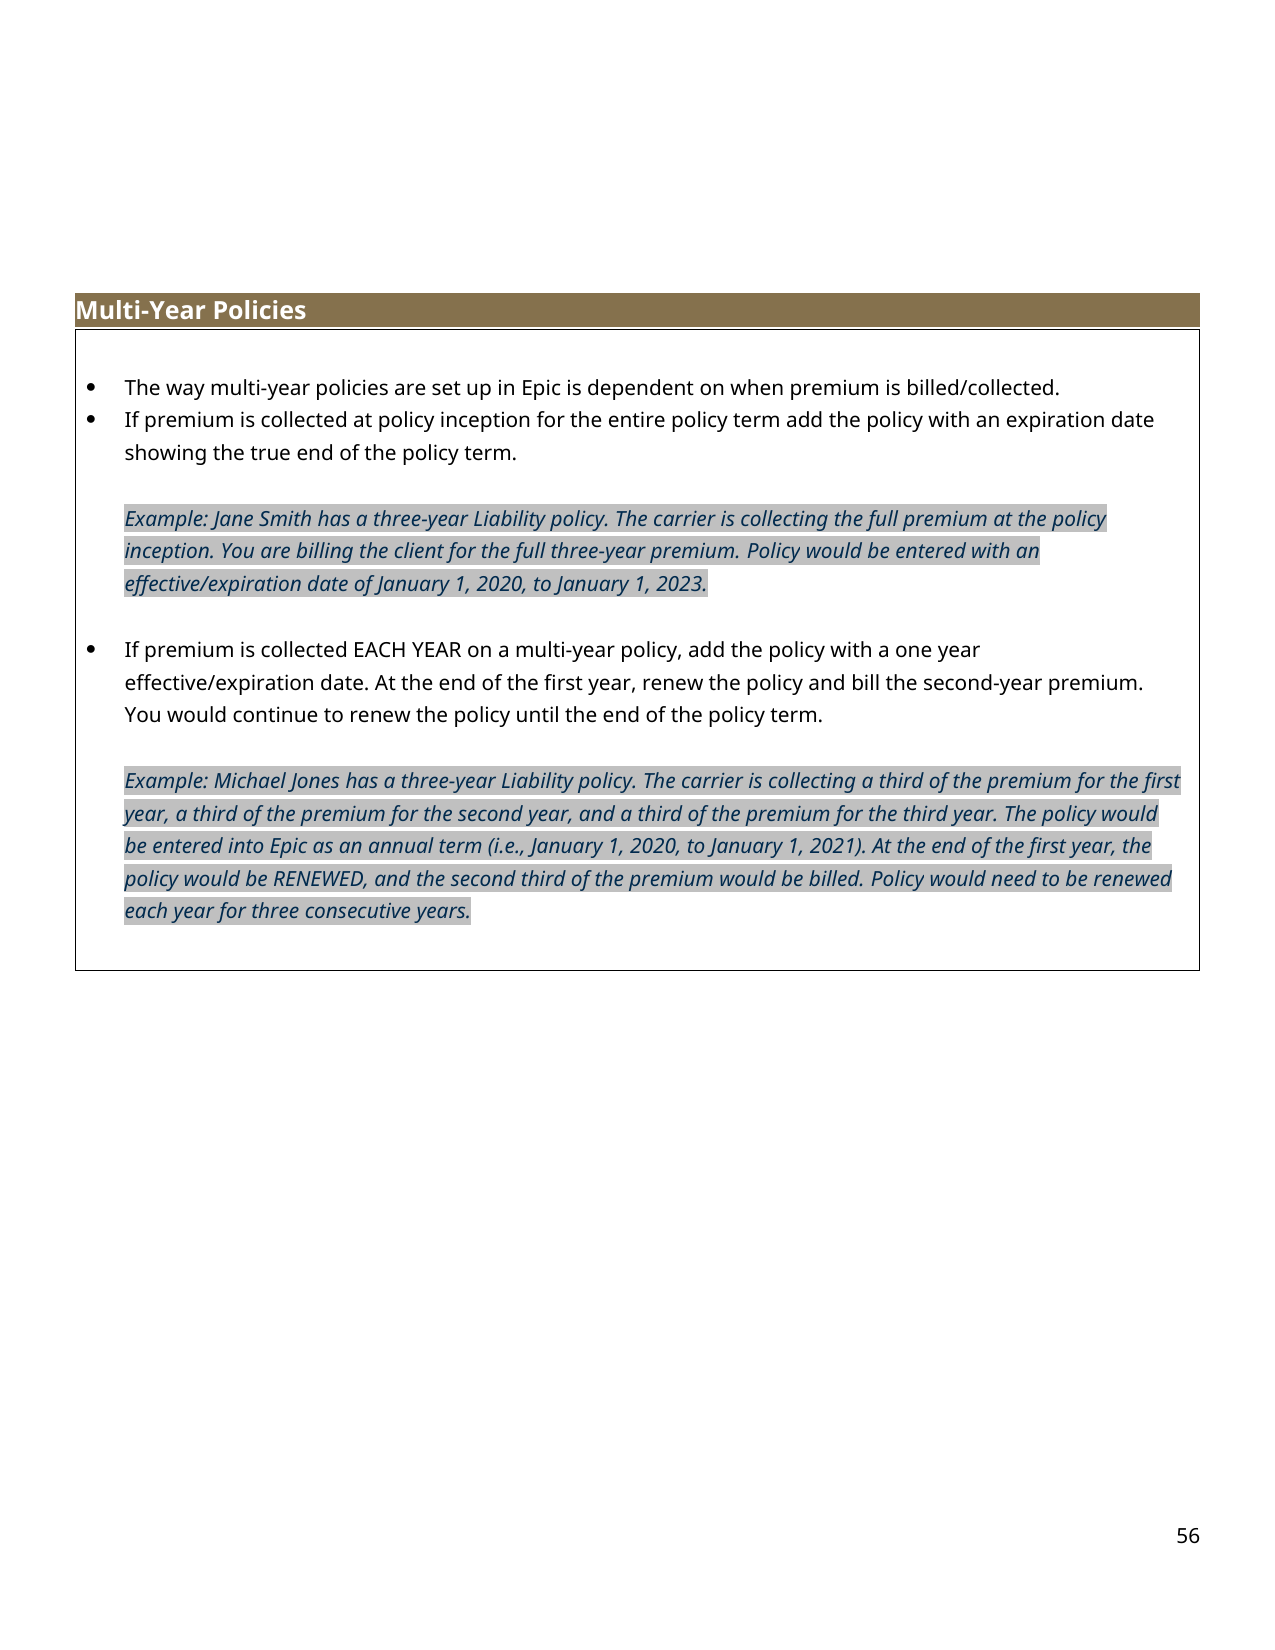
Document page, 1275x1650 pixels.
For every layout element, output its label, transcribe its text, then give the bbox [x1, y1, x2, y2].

table_header The way multi-year policies are set up in Epic is dependent on when premium is billed/collected. If premium is collected at policy inception for the entire policy term add the policy with an expiration date showing the true end of the policy term. Example: Jane Smith has a three-year Liability policy. The carrier is collecting the full premium at the policy inception. You are billing the client for the full three-year premium. Policy would be entered with an effective/expiration date of January 1, 2020, to January 1, 2023. If premium is collected EACH YEAR on a multi-year policy, add the policy with a one year effective/expiration date. At the end of the first year, renew the policy and bill the second-year premium. You would continue to renew the policy until the end of the policy term. Example: Michael Jones has a three-year Liability policy. The carrier is collecting a third of the premium for the first year, a third of the premium for the second year, and a third of the premium for the third year. The policy would be entered into Epic as an annual term (i.e., January 1, 2020, to January 1, 2021). At the end of the first year, the policy would be RENEWED, and the second third of the premium would be billed. Policy would need to be renewed each year for three consecutive years. [76, 330, 1199, 970]
subtitle Multi-Year Policies [75, 293, 1200, 327]
